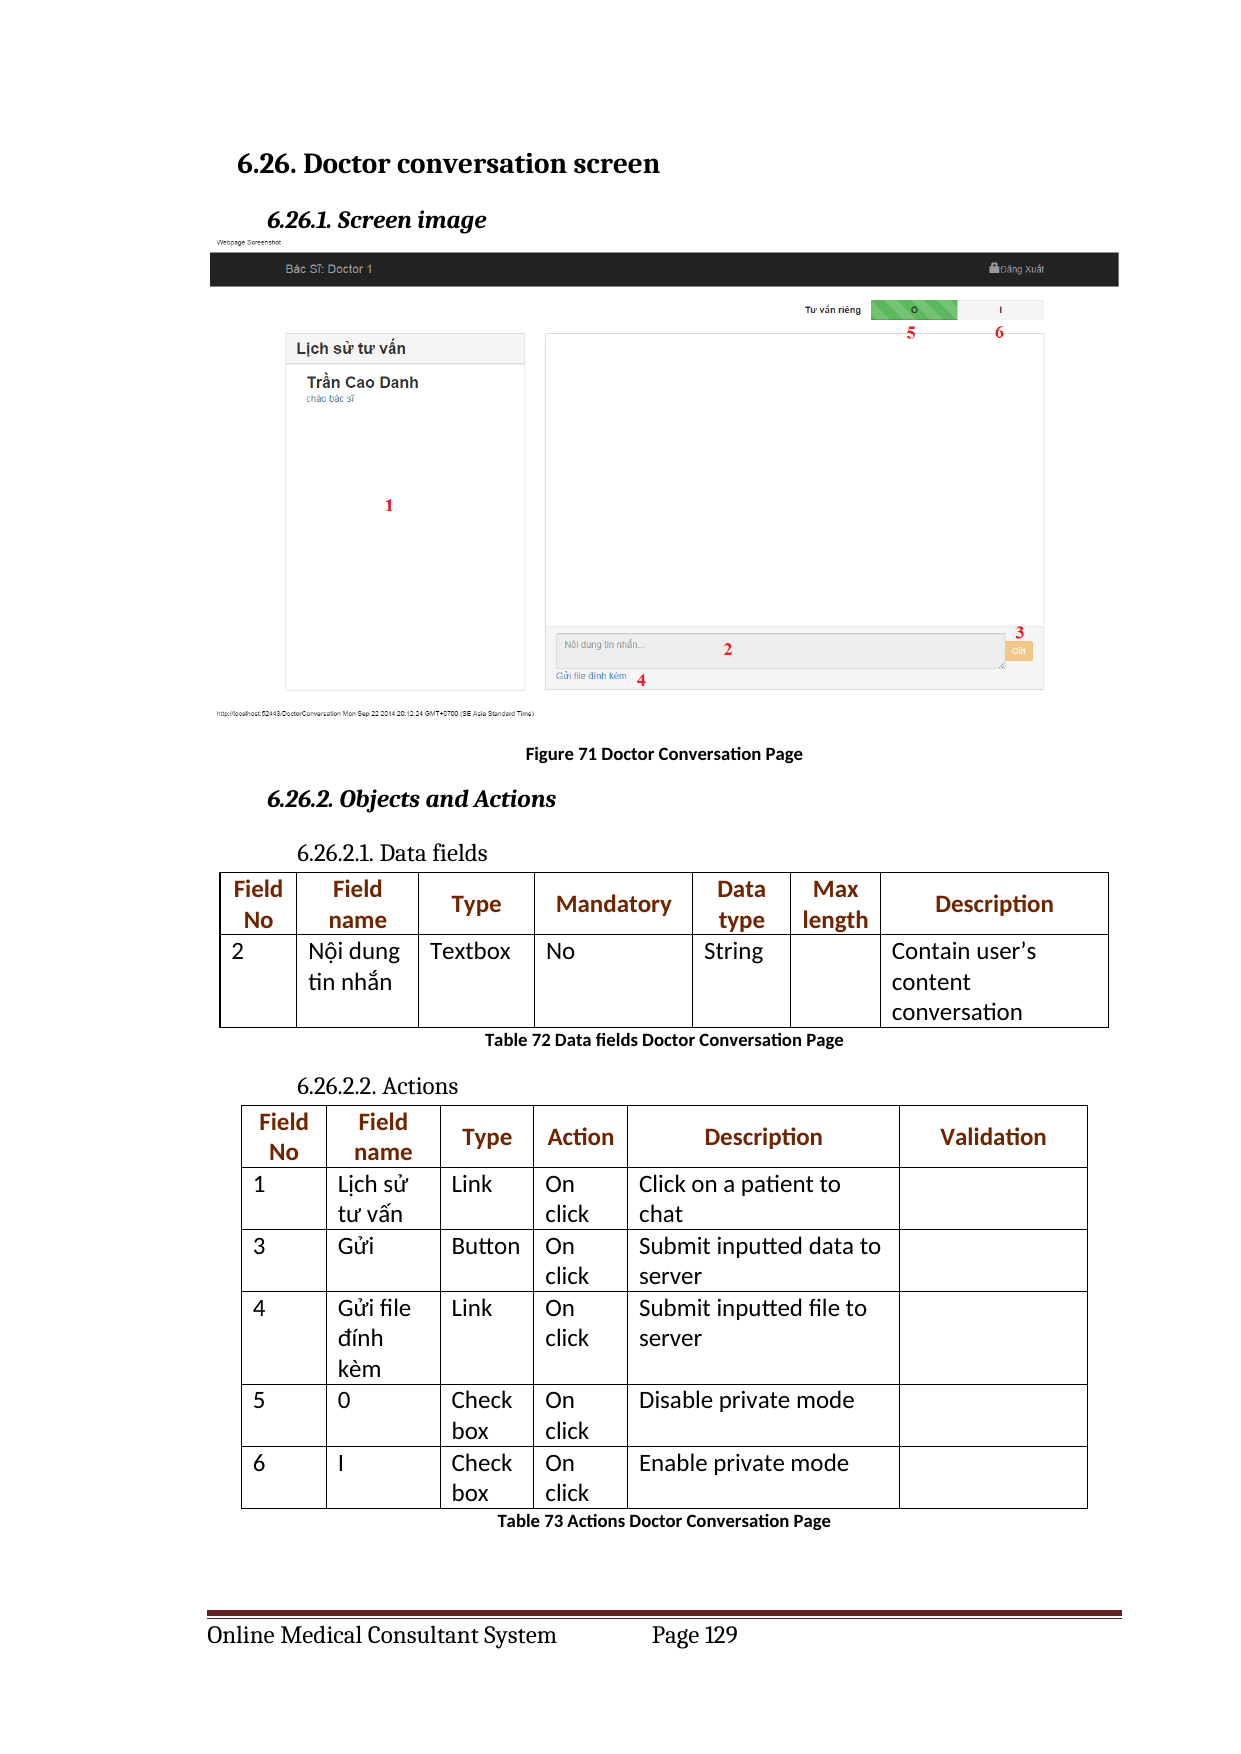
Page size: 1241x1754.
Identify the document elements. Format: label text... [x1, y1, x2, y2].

subtitle Objects and Actions [267, 785, 1122, 814]
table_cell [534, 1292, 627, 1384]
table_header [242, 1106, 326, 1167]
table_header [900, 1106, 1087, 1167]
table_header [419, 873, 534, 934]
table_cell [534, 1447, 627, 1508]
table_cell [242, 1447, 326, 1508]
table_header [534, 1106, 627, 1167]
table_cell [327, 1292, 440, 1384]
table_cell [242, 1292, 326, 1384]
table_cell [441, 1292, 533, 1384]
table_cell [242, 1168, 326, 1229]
subtitle Doctor conversation screen [237, 147, 1122, 181]
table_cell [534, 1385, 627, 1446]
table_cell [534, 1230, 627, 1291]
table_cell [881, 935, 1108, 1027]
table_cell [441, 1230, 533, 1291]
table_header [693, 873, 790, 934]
subtitle Actions [282, 1072, 1122, 1101]
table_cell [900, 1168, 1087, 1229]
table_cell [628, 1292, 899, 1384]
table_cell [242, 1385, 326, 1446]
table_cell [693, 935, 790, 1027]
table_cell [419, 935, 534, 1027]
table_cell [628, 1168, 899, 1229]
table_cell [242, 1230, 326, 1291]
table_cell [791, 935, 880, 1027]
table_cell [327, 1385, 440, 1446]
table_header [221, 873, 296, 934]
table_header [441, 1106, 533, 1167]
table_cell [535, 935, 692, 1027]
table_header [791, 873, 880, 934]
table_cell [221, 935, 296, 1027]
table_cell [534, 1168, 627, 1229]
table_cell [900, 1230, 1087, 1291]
picture [210, 239, 1119, 717]
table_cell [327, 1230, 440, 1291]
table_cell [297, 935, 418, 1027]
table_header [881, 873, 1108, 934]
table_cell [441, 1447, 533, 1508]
subtitle Screen image [267, 206, 1122, 235]
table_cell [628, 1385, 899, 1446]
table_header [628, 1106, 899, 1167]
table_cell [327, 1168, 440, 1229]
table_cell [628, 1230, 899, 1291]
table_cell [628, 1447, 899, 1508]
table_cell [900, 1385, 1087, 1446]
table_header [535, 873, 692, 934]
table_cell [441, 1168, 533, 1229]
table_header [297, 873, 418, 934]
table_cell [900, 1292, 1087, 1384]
subtitle Data fields [282, 839, 1122, 868]
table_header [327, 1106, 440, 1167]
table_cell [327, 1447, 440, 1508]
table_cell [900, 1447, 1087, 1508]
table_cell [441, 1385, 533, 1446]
